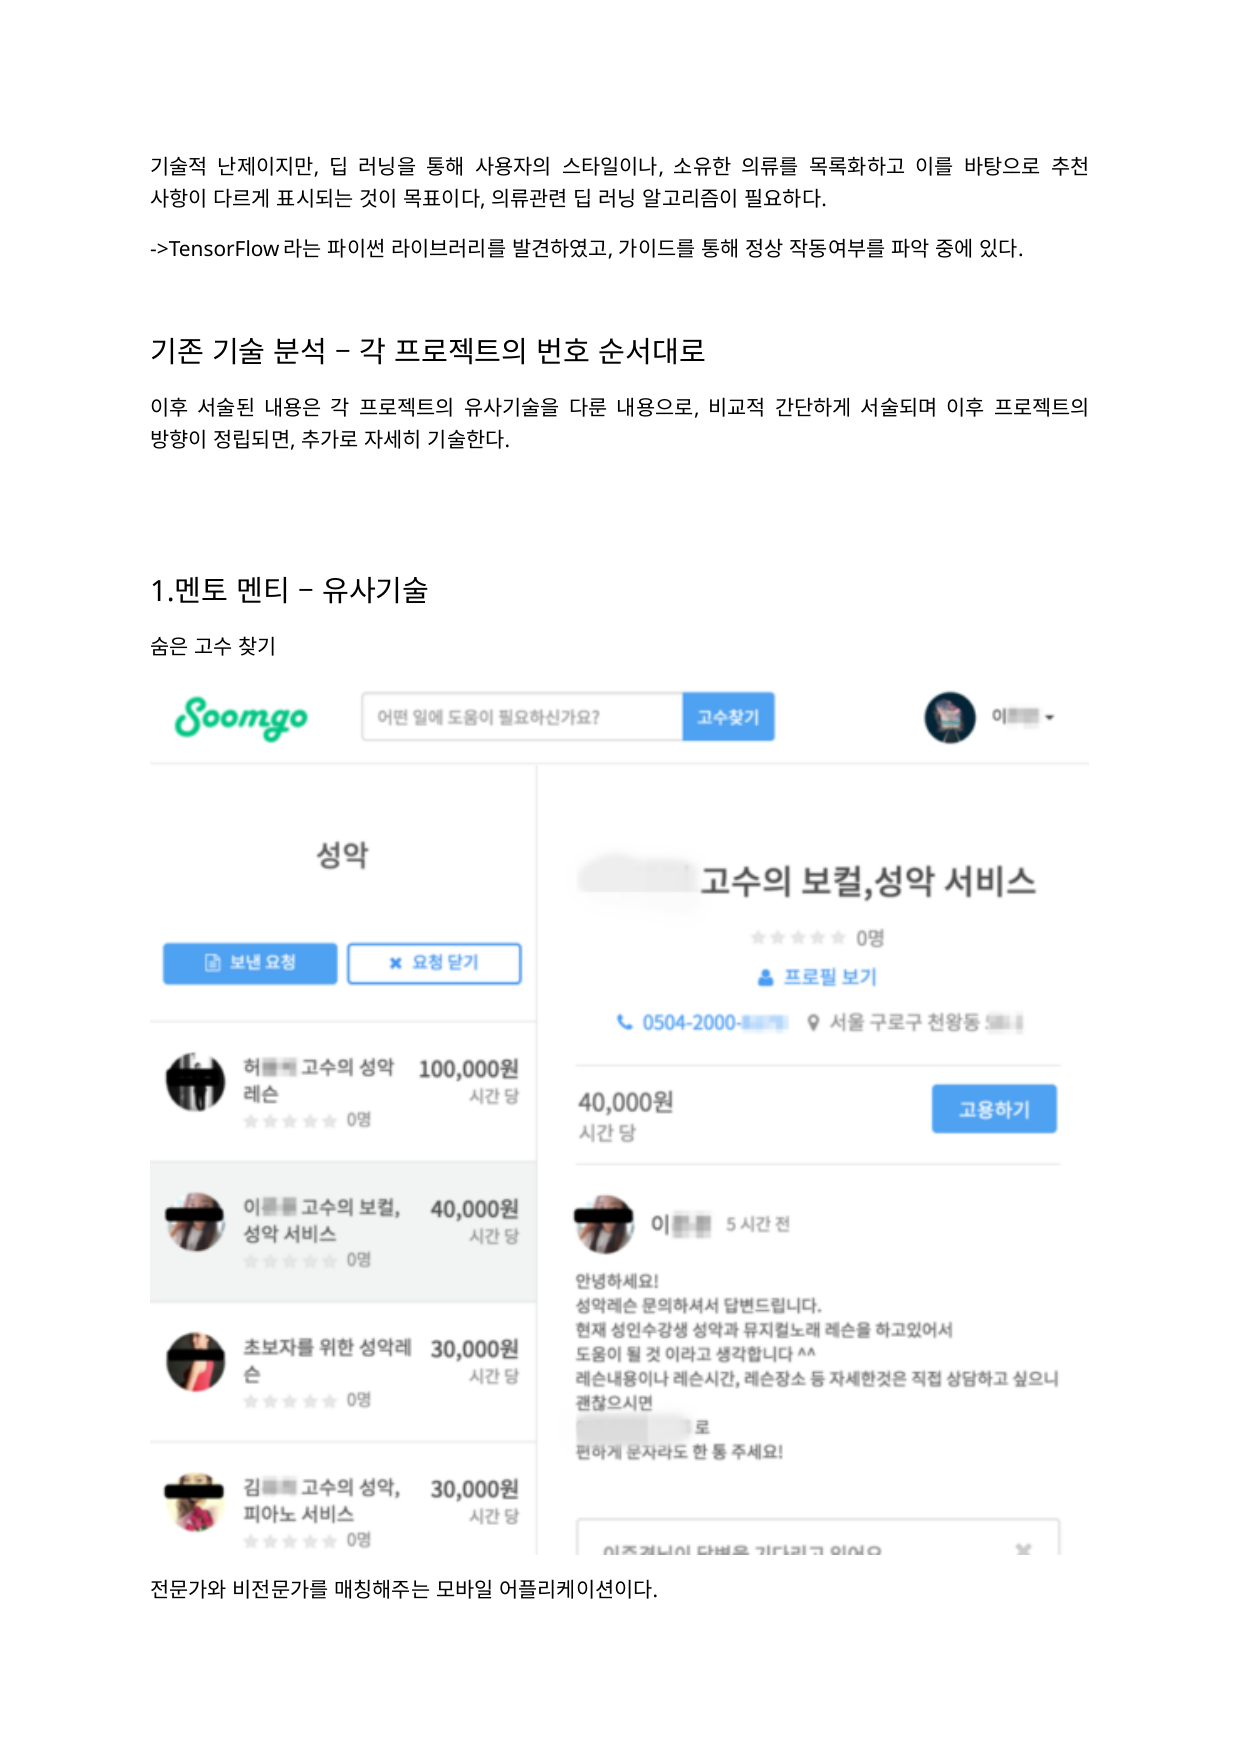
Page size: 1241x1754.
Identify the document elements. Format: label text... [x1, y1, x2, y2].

text 기존 기술 분석 – 각 프로젝트의 번호 순서대로 [150, 329, 1090, 371]
text 전문가와 비전문가를 매칭해주는 모바일 어플리케이션이다. [150, 1573, 1090, 1603]
picture [150, 679, 1089, 1555]
text 1.멘토 멘티 – 유사기술 [150, 568, 1090, 610]
text 이후 서술된 내용은 각 프로젝트의 유사기술을 다룬 내용으로, 비교적 간단하게 서술되며 이후 프로젝트의 방향이 정립되면, 추가로 자세히 기술한다. [150, 391, 1090, 454]
text 숨은 고수 찾기 [150, 630, 1090, 660]
text ->TensorFlow라는 파이썬 라이브러리를 발견하였고, 가이드를 통해 정상 작동여부를 파악 중에 있다. [150, 232, 1090, 262]
text 기술적 난제이지만, 딥 러닝을 통해 사용자의 스타일이나, 소유한 의류를 목록화하고 이를 바탕으로 추천 사항이 다르게 표시되는 것이 목표이다, 의류관련 딥 러닝 알고리즘이 필요하다. [150, 150, 1090, 213]
